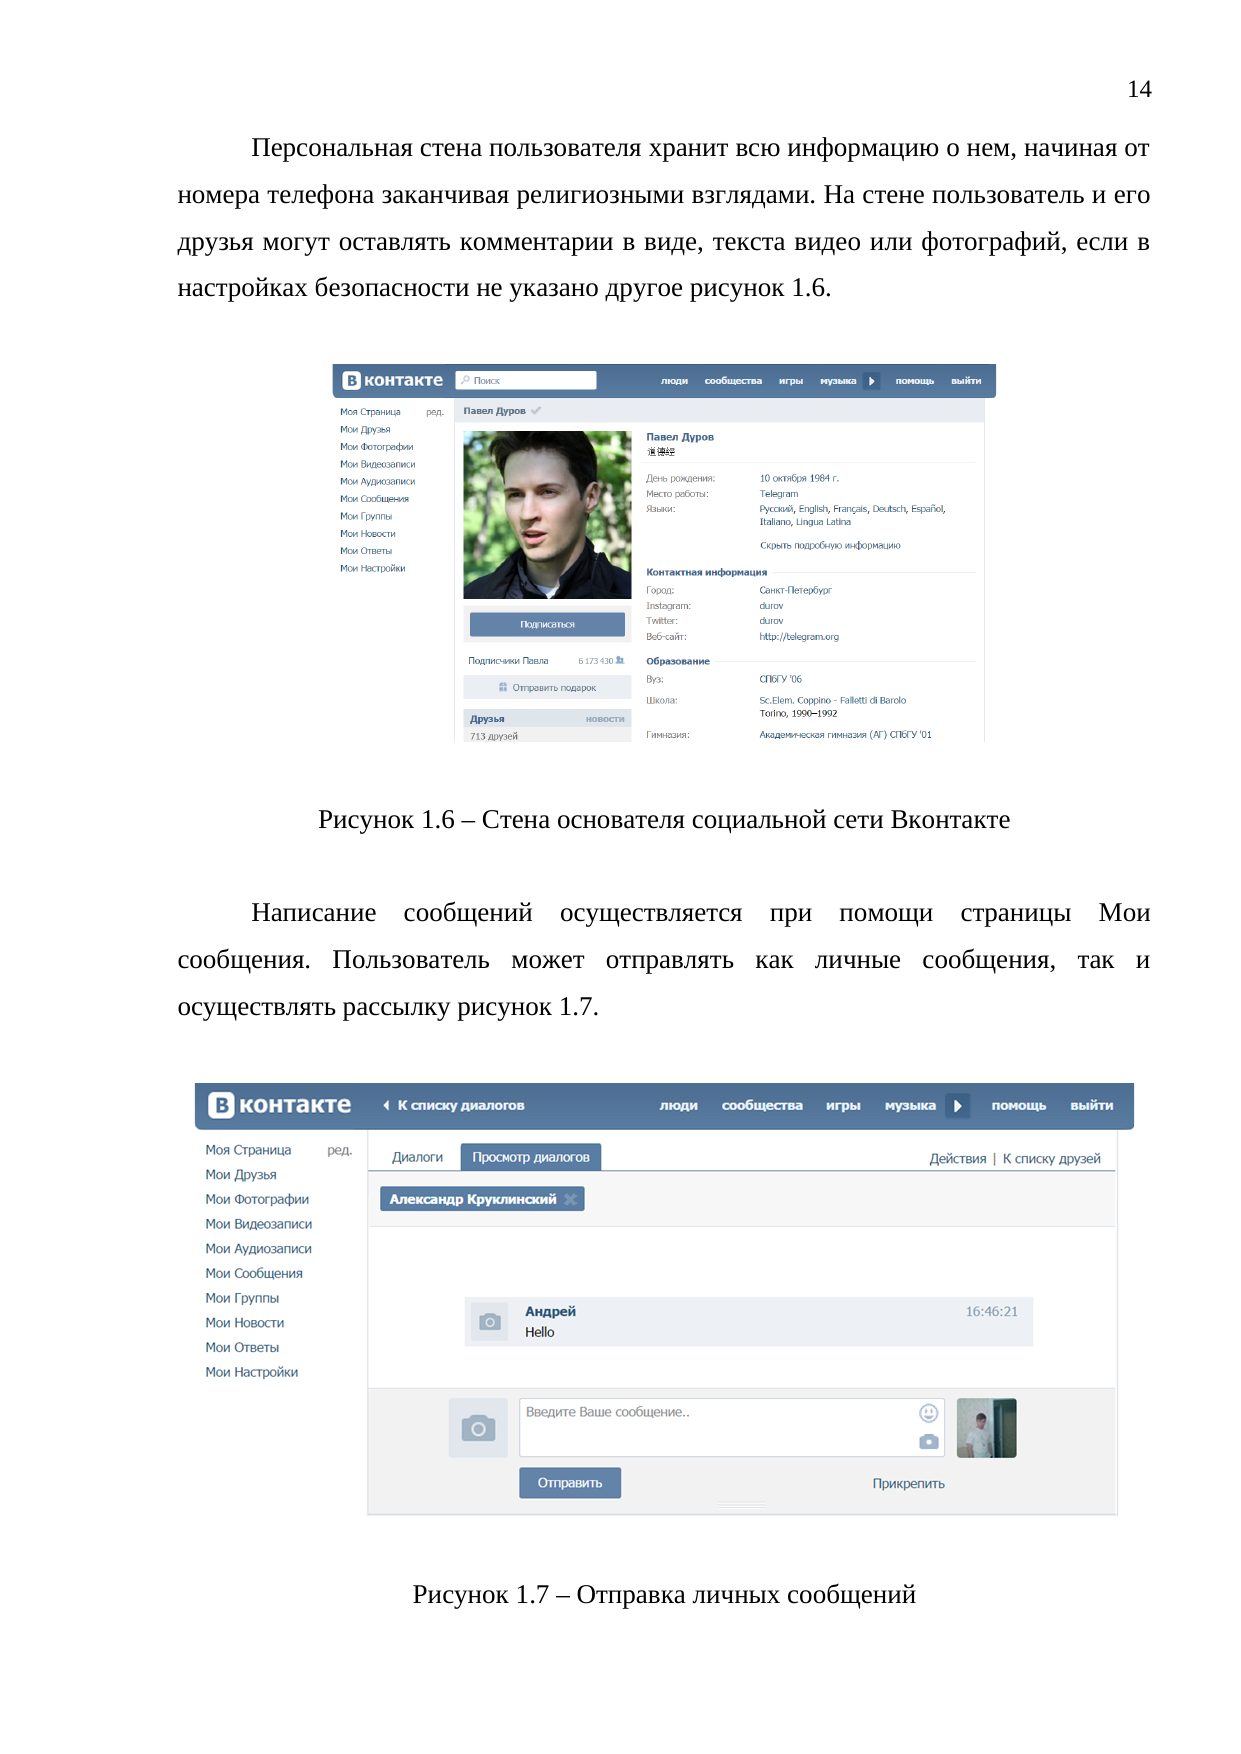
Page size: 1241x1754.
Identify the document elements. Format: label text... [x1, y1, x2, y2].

picture [194, 1083, 1135, 1517]
text Персональная стена пользователя хранит всю информацию о нем, начиная от номера телефона заканчивая религиозными взглядами. На стене пользователь и его друзья могут оставлять комментарии в виде, текста видео или фотографий, если в настройках безопасности не указано другое рисунок 1.6. [177, 131, 1152, 302]
text Написание сообщений осуществляется при помощи страницы Мои сообщения. Пользователь может отправлять как личные сообщения, так и осуществлять рассылку рисунок 1.7. [177, 896, 1152, 1021]
text Рисунок 1.6 – Стена основателя социальной сети Вконтакте [177, 803, 1152, 834]
text Рисунок 1.7 – Отправка личных сообщений [177, 1578, 1152, 1609]
picture [332, 364, 997, 742]
